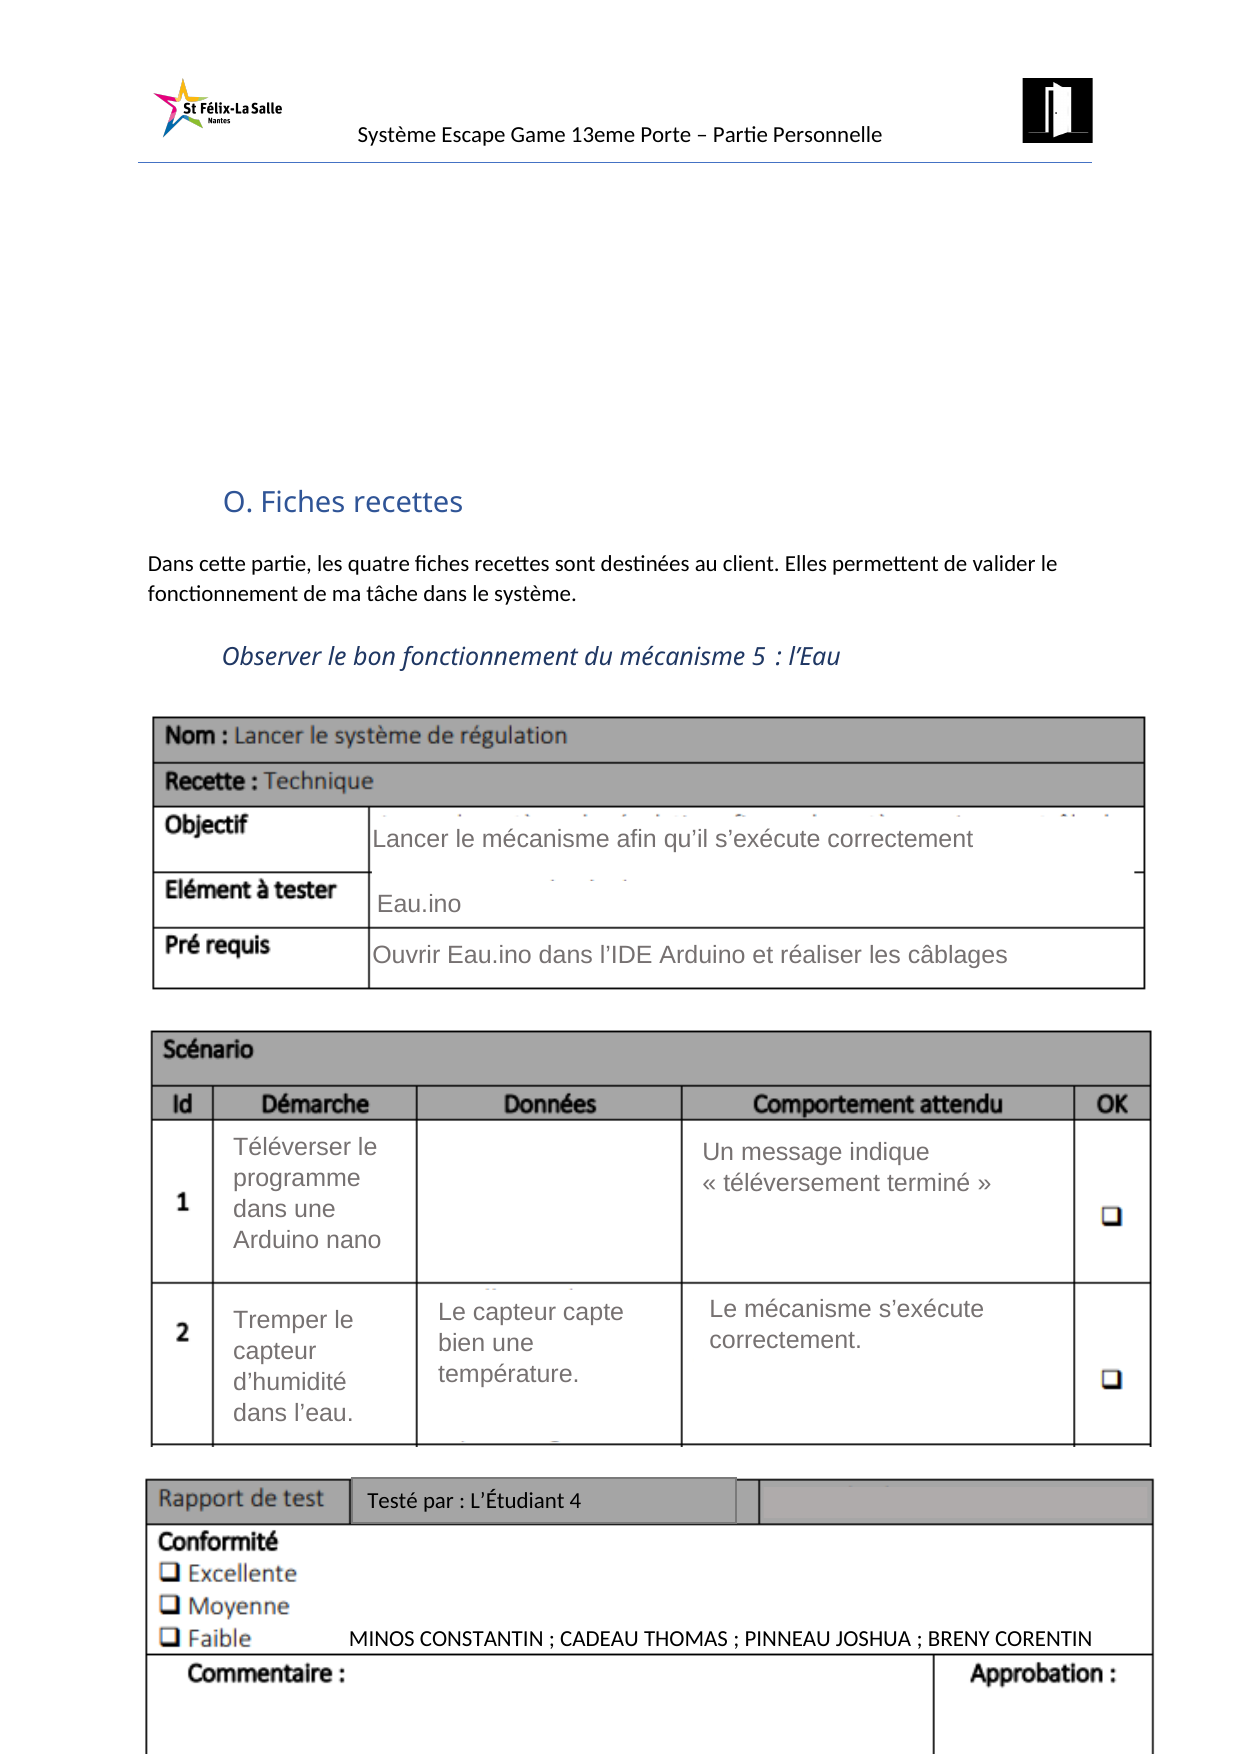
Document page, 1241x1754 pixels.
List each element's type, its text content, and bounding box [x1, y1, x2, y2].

subtitle Observer le bon fonctionnement du mécanisme 5 : l’Eau [221, 638, 1092, 672]
text Dans cette partie, les quatre fiches recettes sont destinées au client. Elles permettent de valider le fonctionnement de ma tâche dans le système. [148, 549, 1092, 607]
picture [1022, 78, 1093, 143]
picture [147, 1028, 1168, 1447]
subtitle Fiches recettes [223, 481, 1092, 521]
picture [147, 689, 1155, 1011]
picture [147, 73, 290, 142]
picture [142, 1466, 1176, 1754]
